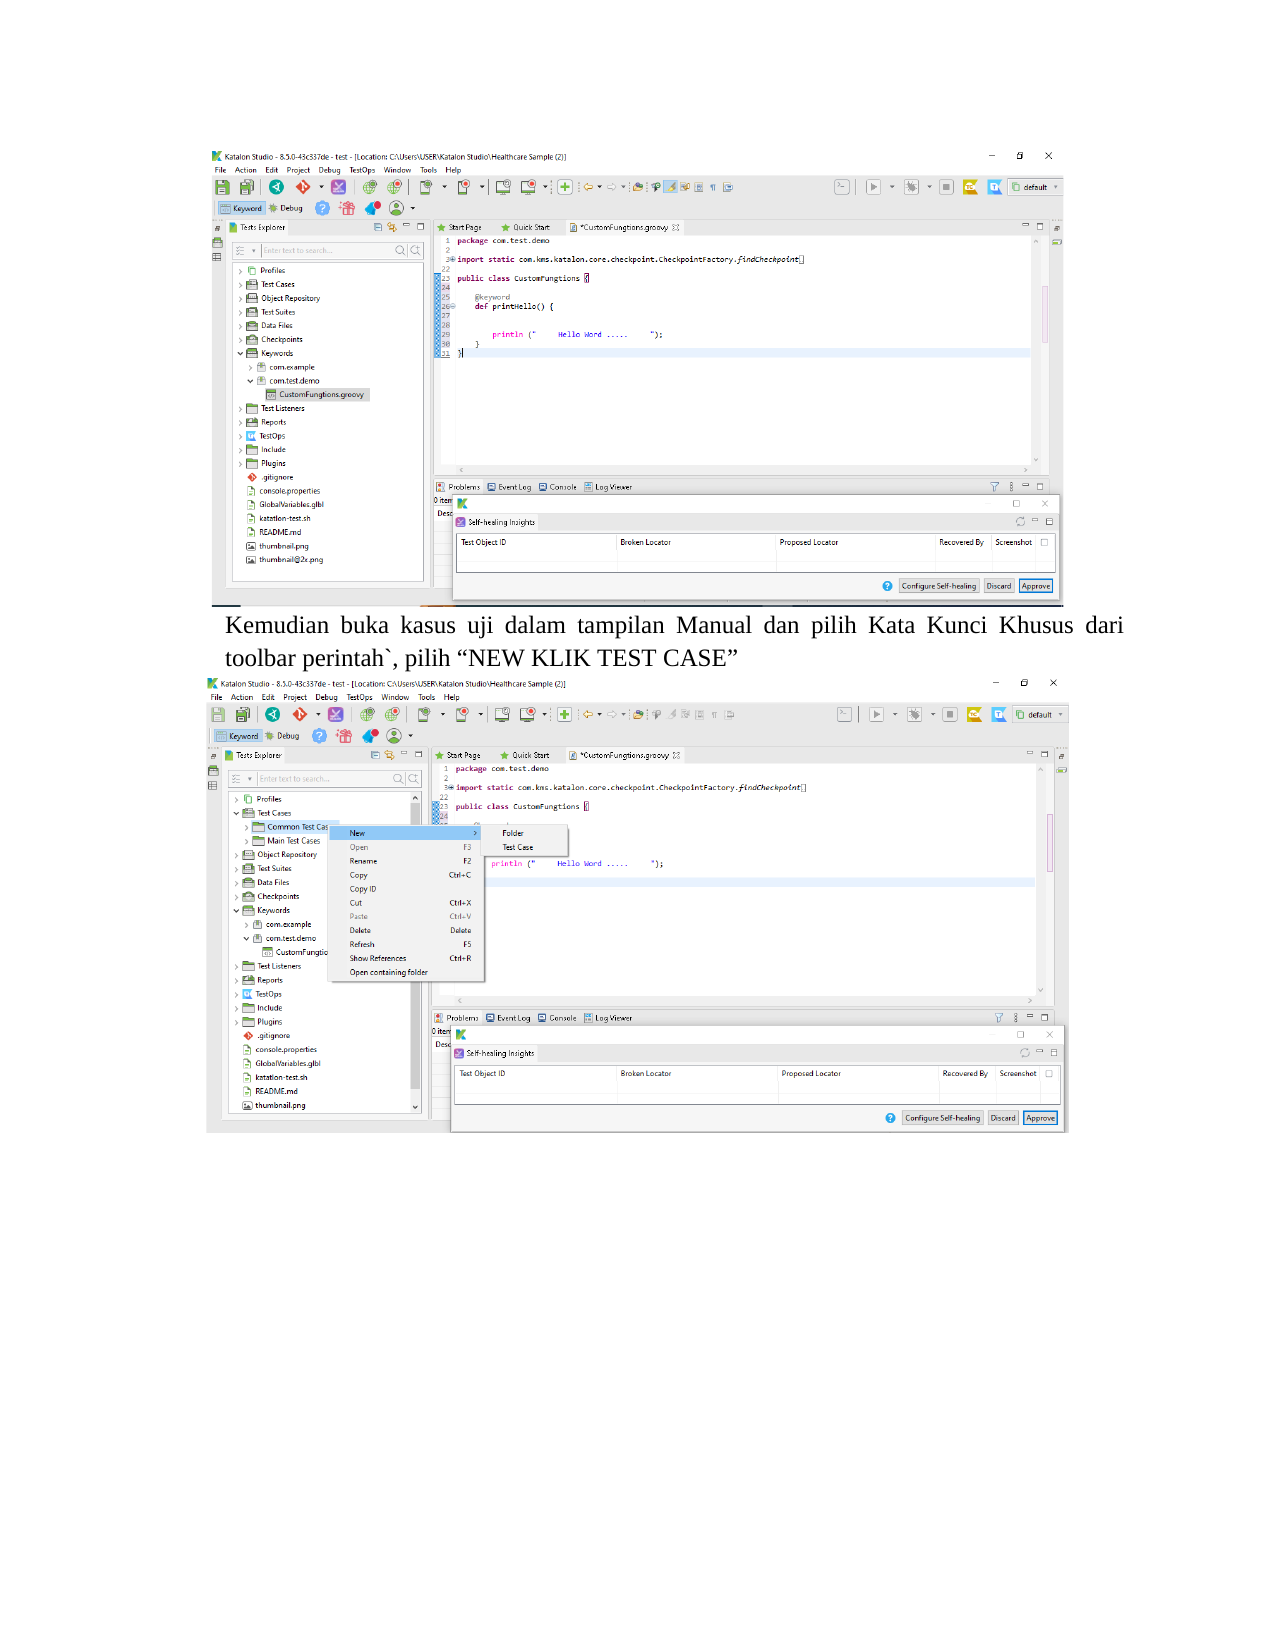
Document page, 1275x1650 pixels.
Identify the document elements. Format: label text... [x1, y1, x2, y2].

text Kemudian buka kasus uji dalam tampilan Manual dan pilih Kata Kunci Khusus dari toolbar perintah`, pilih “NEW KLIK TEST CASE” [225, 610, 1125, 672]
picture [206, 676, 1069, 1133]
picture [211, 150, 1064, 607]
